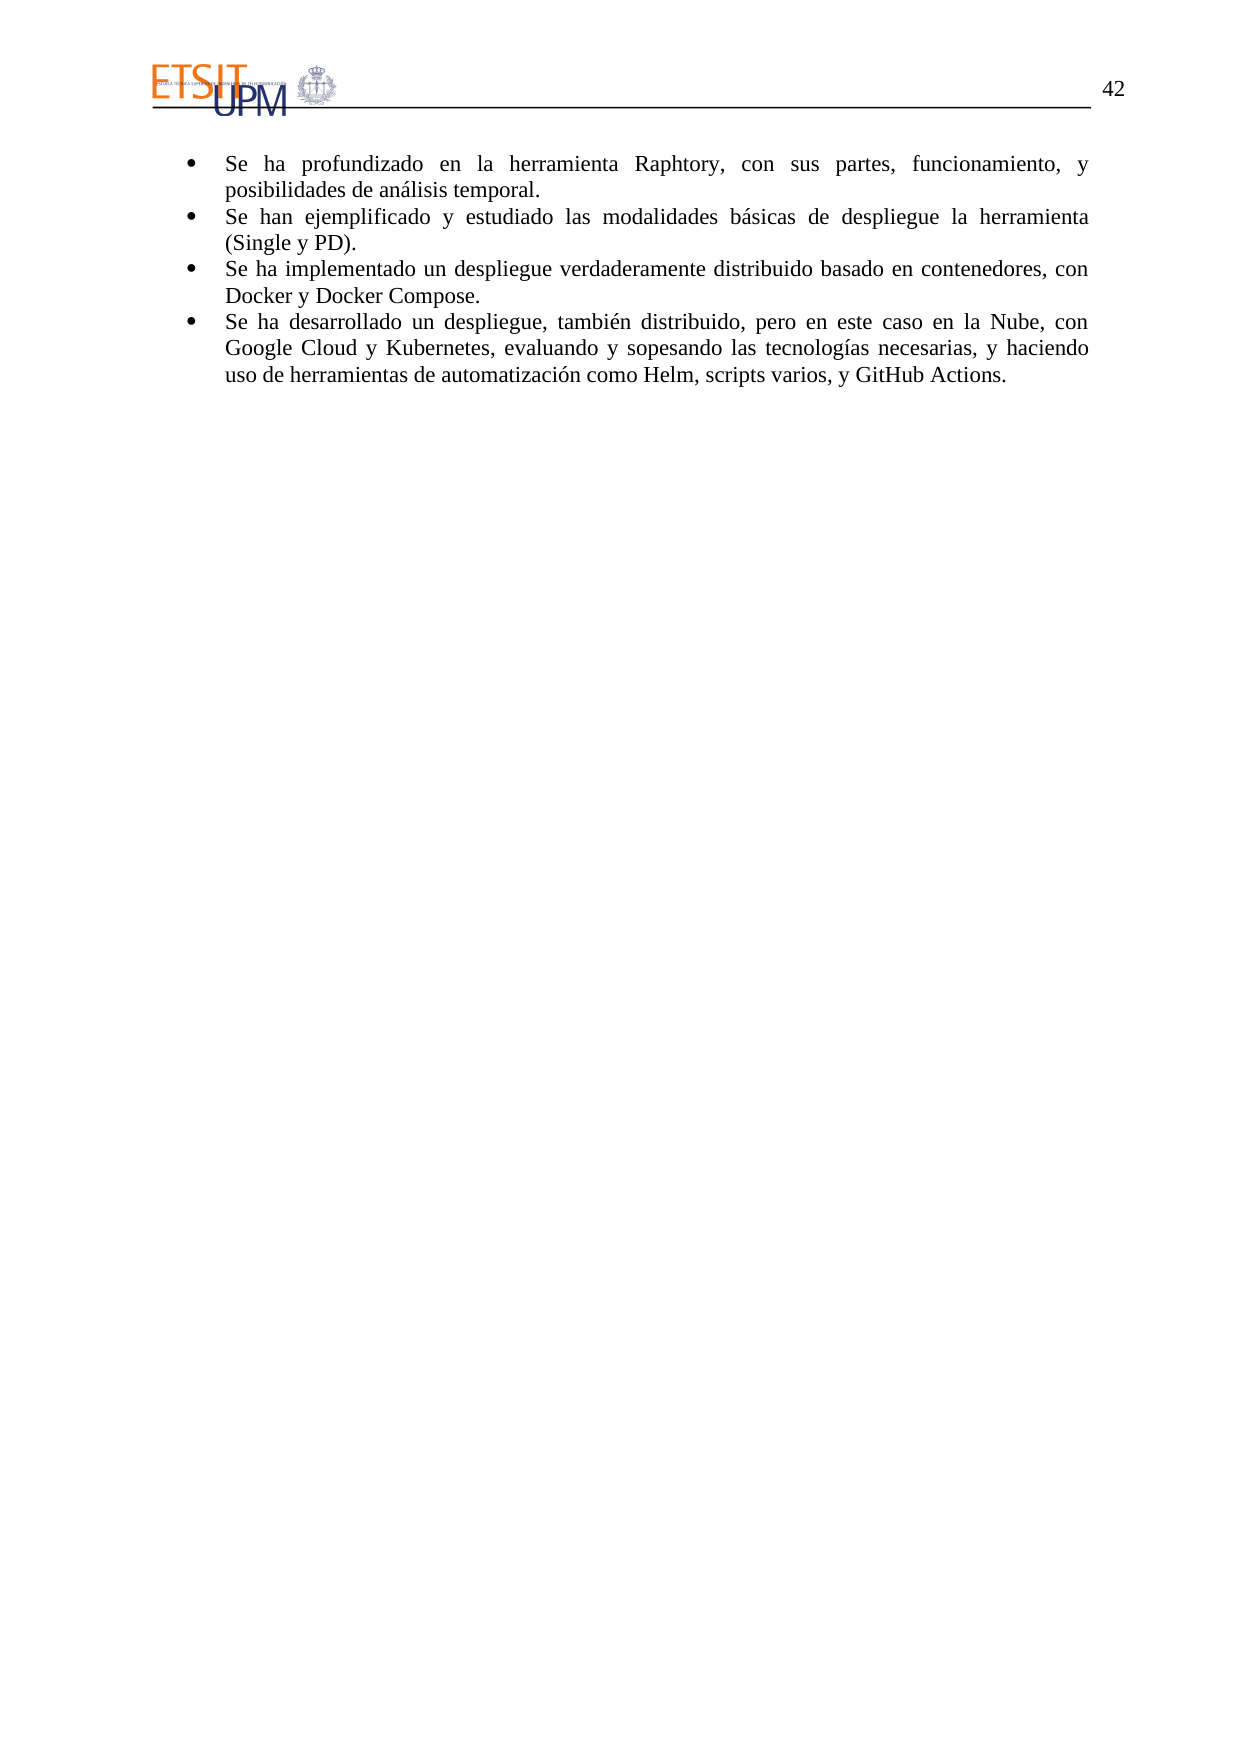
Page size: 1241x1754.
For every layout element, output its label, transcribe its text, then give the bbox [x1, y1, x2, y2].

picture [151, 63, 338, 117]
list Se ha implementado un despliegue verdaderamente distribuido basado en contenedores, con Docker y Docker Compose. [187, 255, 1090, 308]
list Se han ejemplificado y estudiado las modalidades básicas de despliegue la herramienta (Single y PD). [187, 203, 1090, 255]
list Se ha desarrollado un despliegue, también distribuido, pero en este caso en la Nube, con Google Cloud y Kubernetes, evaluando y sopesando las tecnologías necesarias, y haciendo uso de herramientas de automatización como Helm, scripts varios, y GitHub Actions. [187, 308, 1090, 387]
list Se ha profundizado en la herramienta Raphtory, con sus partes, funcionamiento, y posibilidades de análisis temporal. [187, 150, 1090, 203]
